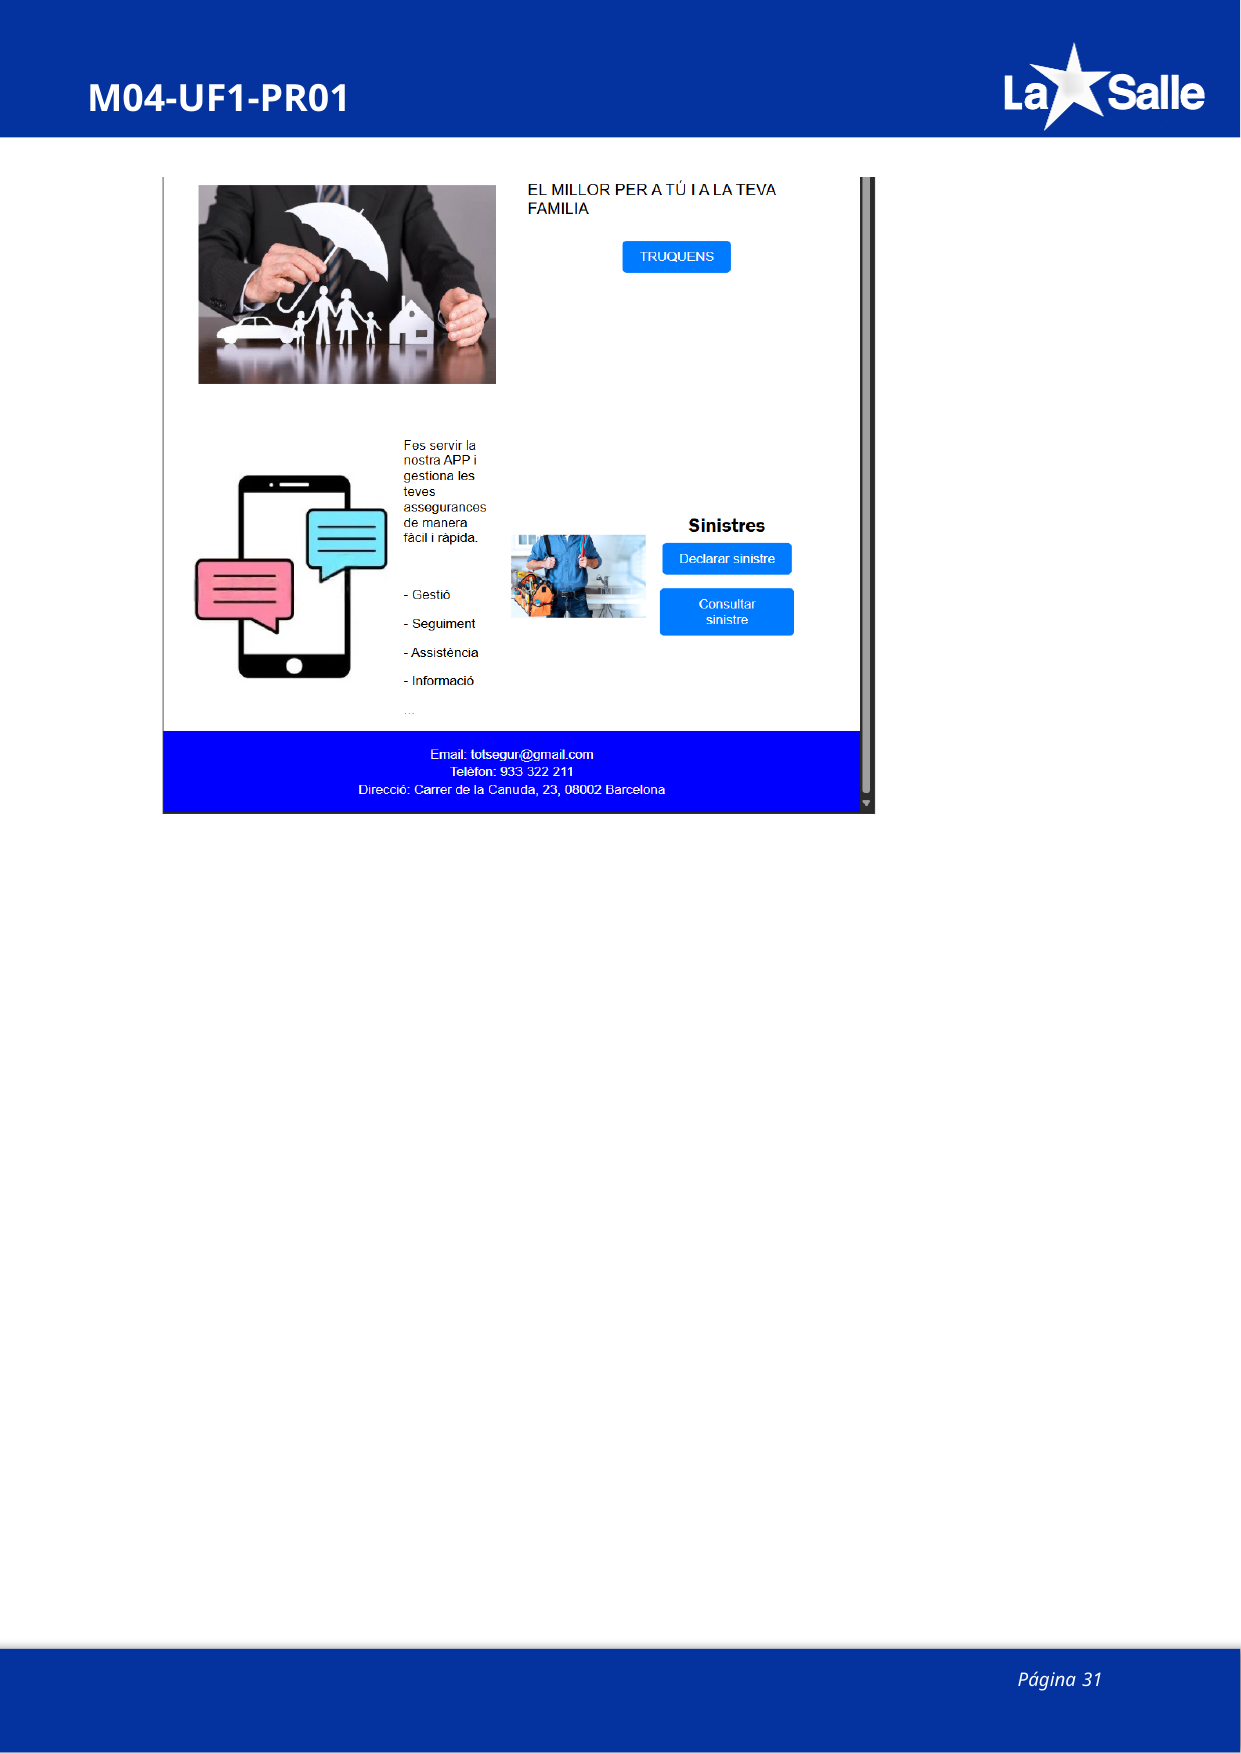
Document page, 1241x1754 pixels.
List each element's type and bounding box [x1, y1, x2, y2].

picture [162, 177, 876, 814]
picture [995, 35, 1214, 137]
